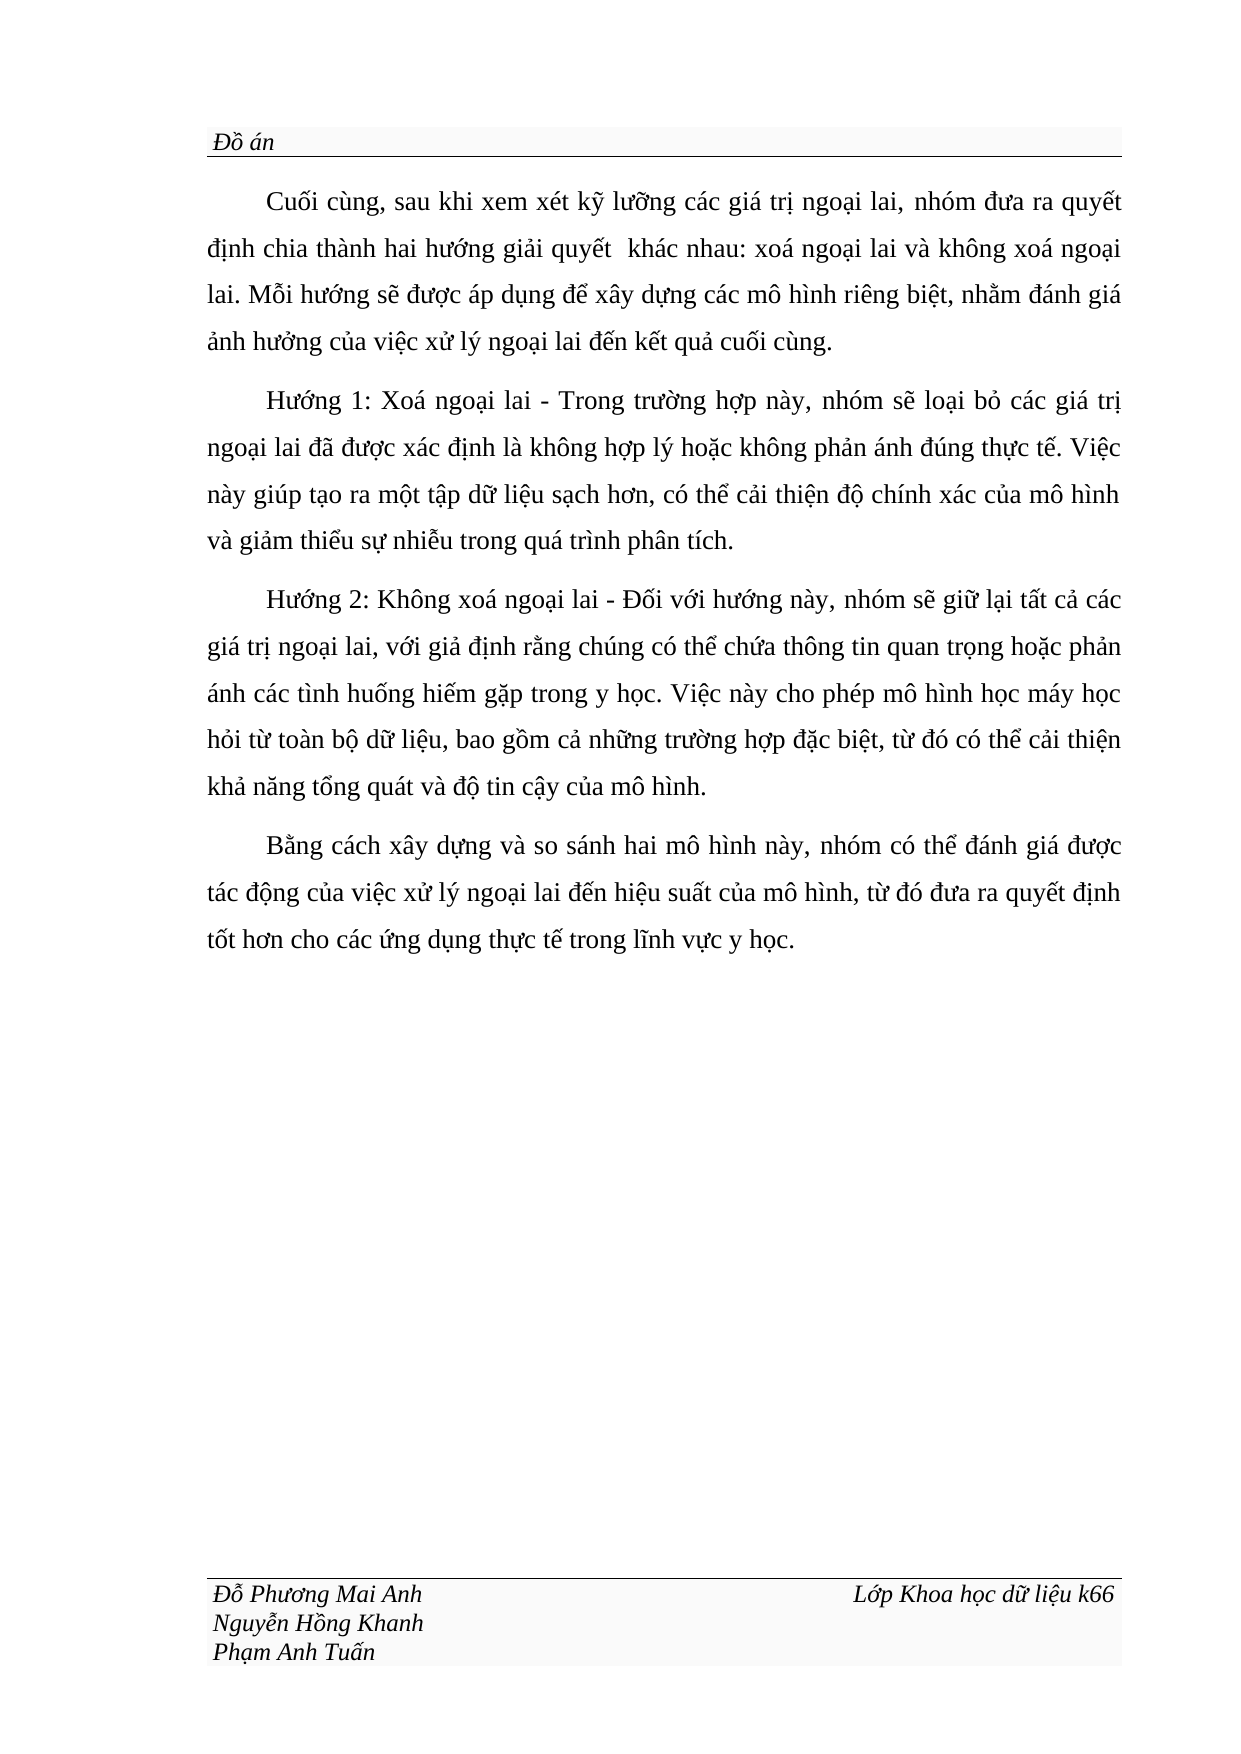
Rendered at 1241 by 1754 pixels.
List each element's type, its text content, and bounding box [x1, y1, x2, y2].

text Hướng 2: Không xoá ngoại lai - Đối với hướng này, nhóm sẽ giữ lại tất cả các giá trị ngoại lai, với giả định rằng chúng có thể chứa thông tin quan trọng hoặc phản ánh các tình huống hiếm gặp trong y học. Việc này cho phép mô hình học máy học hỏi từ toàn bộ dữ liệu, bao gồm cả những trường hợp đặc biệt, từ đó có thể cải thiện khả năng tổng quát và độ tin cậy của mô hình. [207, 584, 1122, 801]
text Cuối cùng, sau khi xem xét kỹ lưỡng các giá trị ngoại lai, nhóm đưa ra quyết định chia thành hai hướng giải quyết khác nhau: xoá ngoại lai và không xoá ngoại lai. Mỗi hướng sẽ được áp dụng để xây dựng các mô hình riêng biệt, nhằm đánh giá ảnh hưởng của việc xử lý ngoại lai đến kết quả cuối cùng. [207, 185, 1122, 356]
text Bằng cách xây dựng và so sánh hai mô hình này, nhóm có thể đánh giá được tác động của việc xử lý ngoại lai đến hiệu suất của mô hình, từ đó đưa ra quyết định tốt hơn cho các ứng dụng thực tế trong lĩnh vực y học. [207, 829, 1122, 954]
text Hướng 1: Xoá ngoại lai - Trong trường hợp này, nhóm sẽ loại bỏ các giá trị ngoại lai đã được xác định là không hợp lý hoặc không phản ánh đúng thực tế. Việc này giúp tạo ra một tập dữ liệu sạch hơn, có thể cải thiện độ chính xác của mô hình và giảm thiểu sự nhiễu trong quá trình phân tích. [207, 384, 1122, 556]
